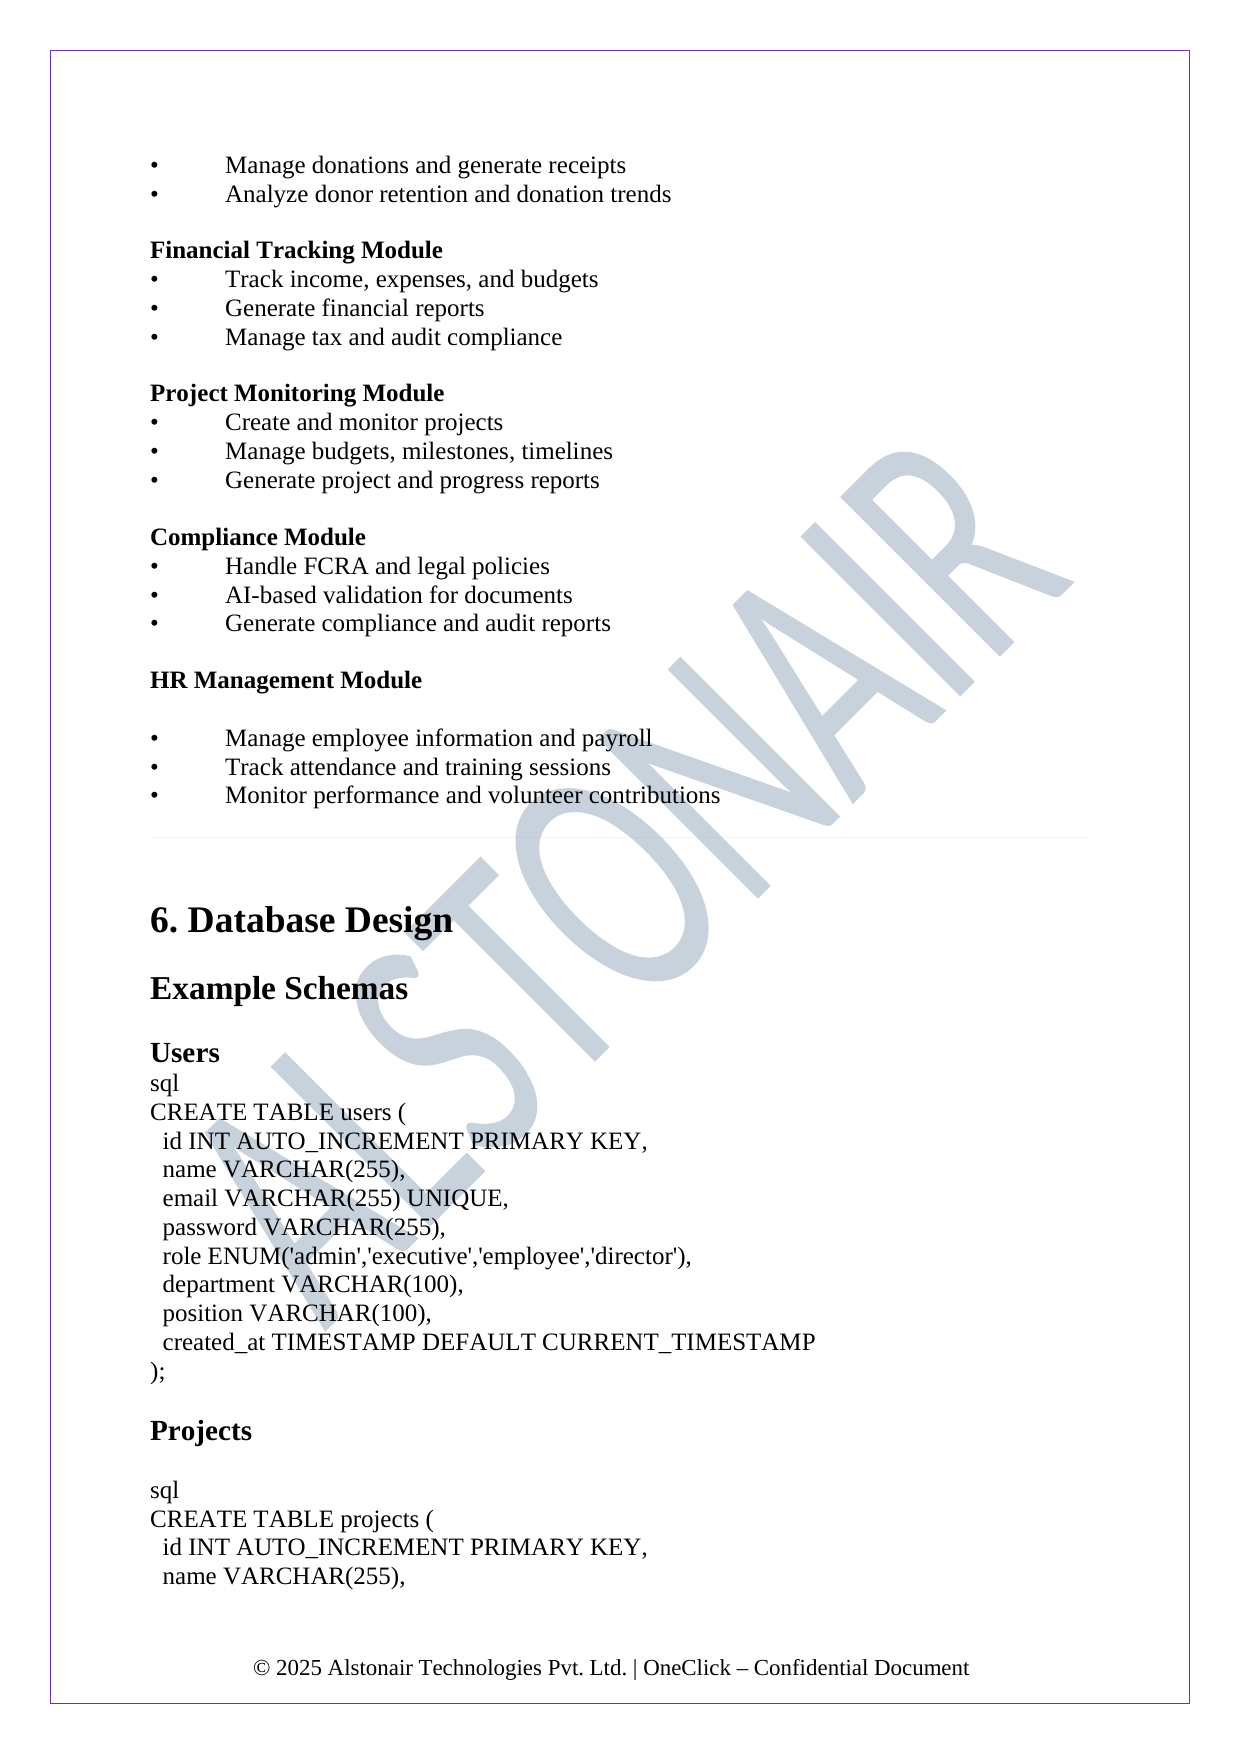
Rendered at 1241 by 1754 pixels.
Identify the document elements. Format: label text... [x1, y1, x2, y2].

text position VARCHAR(100), [150, 1298, 1090, 1327]
text name VARCHAR(255), [150, 1154, 1090, 1183]
text department VARCHAR(100), [150, 1269, 1090, 1298]
text 6. Database Design [150, 897, 1090, 968]
text role ENUM('admin','executive','employee','director'), [150, 1241, 1090, 1269]
text Users [150, 1035, 1090, 1068]
text Financial Tracking Module [150, 236, 1090, 264]
list Monitor performance and volunteer contributions [150, 780, 1090, 837]
text name VARCHAR(255), [150, 1561, 1090, 1590]
text email VARCHAR(255) UNIQUE, [150, 1183, 1090, 1212]
text CREATE TABLE projects ( [150, 1504, 1090, 1532]
list Generate project and progress reports Compliance Module [150, 465, 1090, 551]
list Manage donations and generate receipts [150, 150, 1090, 179]
list Create and monitor projects [150, 407, 1090, 436]
list Manage tax and audit compliance [150, 322, 1090, 378]
text HR Management Module [150, 665, 1090, 694]
text Example Schemas [150, 968, 1090, 1035]
list Generate compliance and audit reports [150, 608, 1090, 665]
text id INT AUTO_INCREMENT PRIMARY KEY, [150, 1532, 1090, 1561]
list Analyze donor retention and donation trends [150, 179, 1090, 236]
text id INT AUTO_INCREMENT PRIMARY KEY, [150, 1126, 1090, 1154]
list AI-based validation for documents [150, 580, 1090, 608]
list Track attendance and training sessions [150, 752, 1090, 780]
list Track income, expenses, and budgets [150, 264, 1090, 293]
list Handle FCRA and legal policies [150, 551, 1090, 580]
list Manage budgets, milestones, timelines [150, 436, 1090, 465]
text ); [150, 1356, 1090, 1413]
text password VARCHAR(255), [150, 1212, 1090, 1241]
text CREATE TABLE users ( [150, 1097, 1090, 1126]
text sql [150, 1475, 1090, 1504]
text Project Monitoring Module [150, 378, 1090, 407]
text created_at TIMESTAMP DEFAULT CURRENT_TIMESTAMP [150, 1327, 1090, 1356]
list Generate financial reports [150, 293, 1090, 322]
text sql [150, 1068, 1090, 1097]
text Projects [150, 1413, 1090, 1446]
list Manage employee information and payroll [150, 723, 1090, 752]
